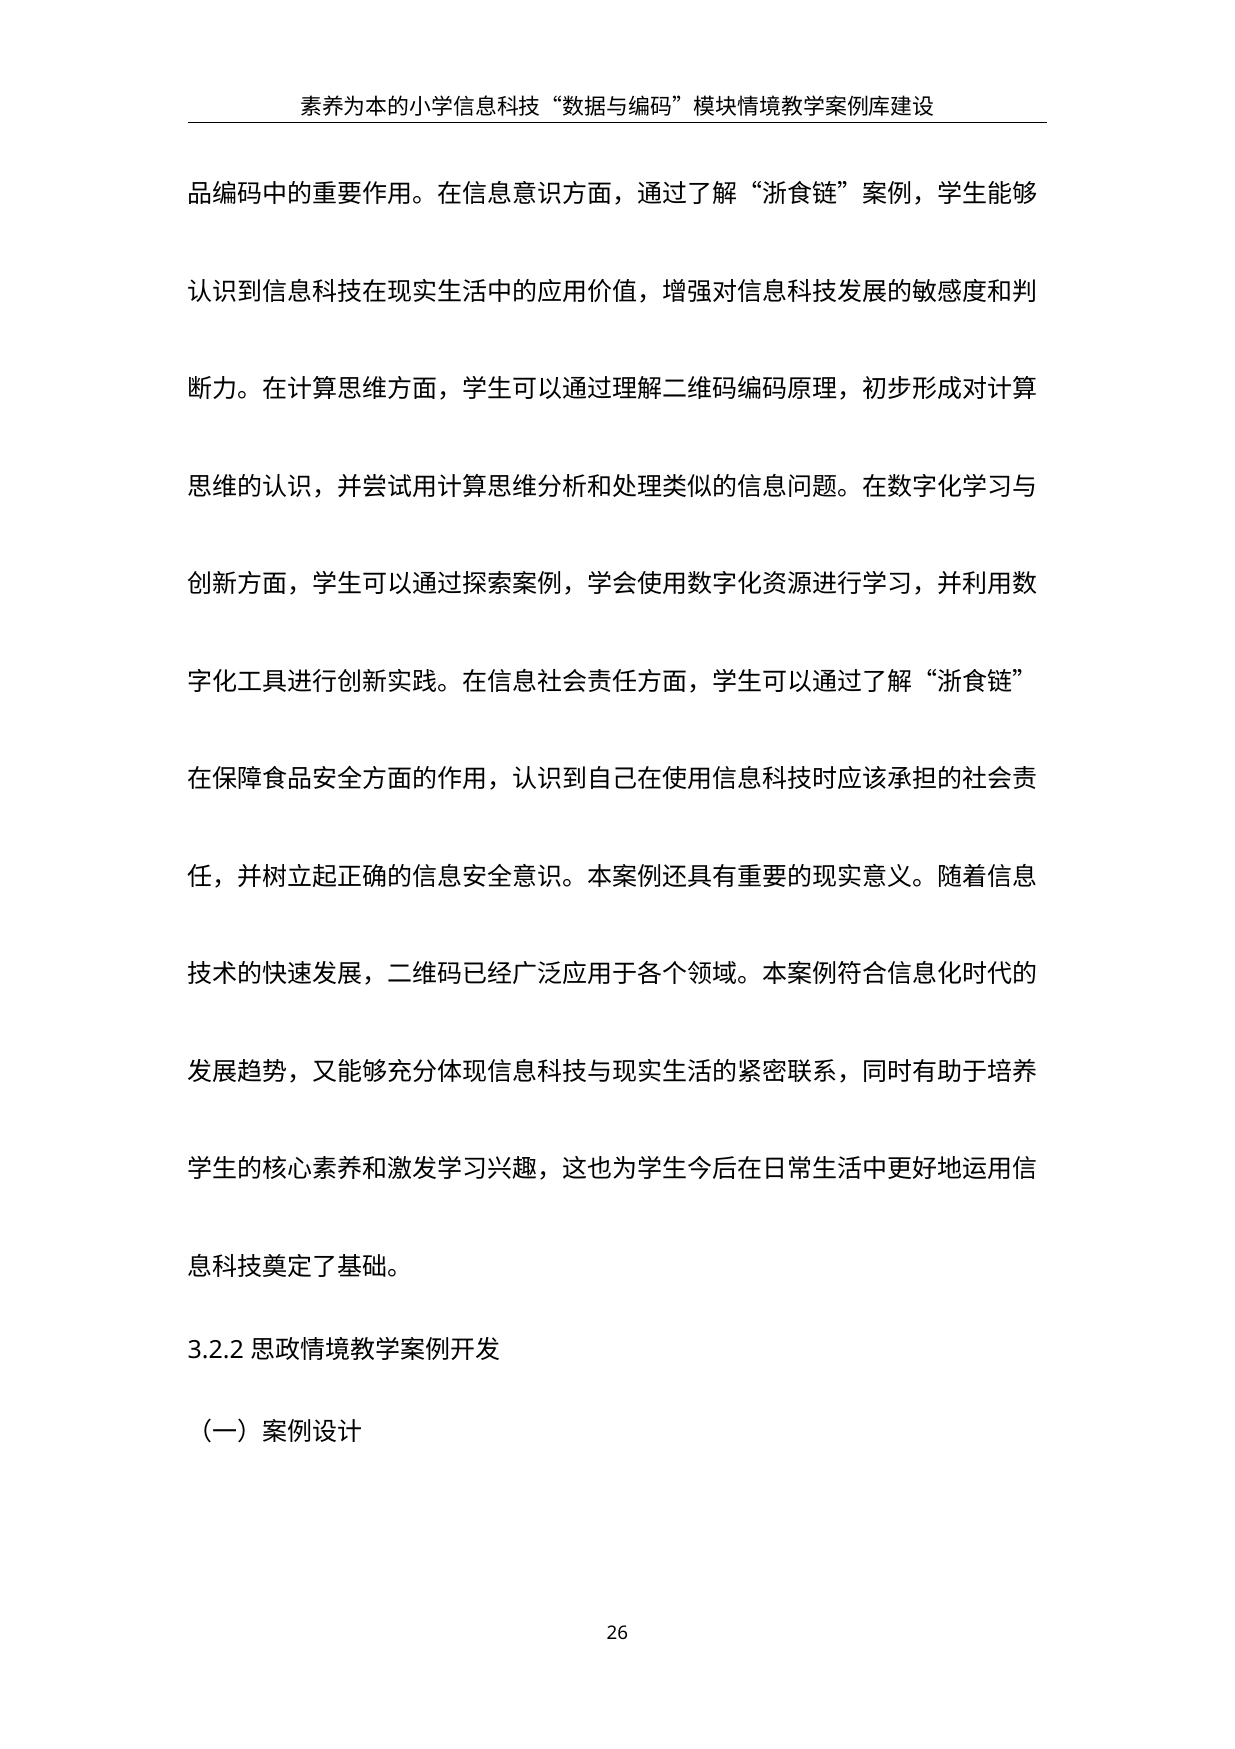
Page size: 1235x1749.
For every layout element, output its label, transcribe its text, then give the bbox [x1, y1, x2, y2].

list 案例设计 [187, 1398, 1047, 1463]
text 3.2.2 思政情境教学案例开发 [187, 1315, 1047, 1380]
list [187, 159, 1047, 1297]
